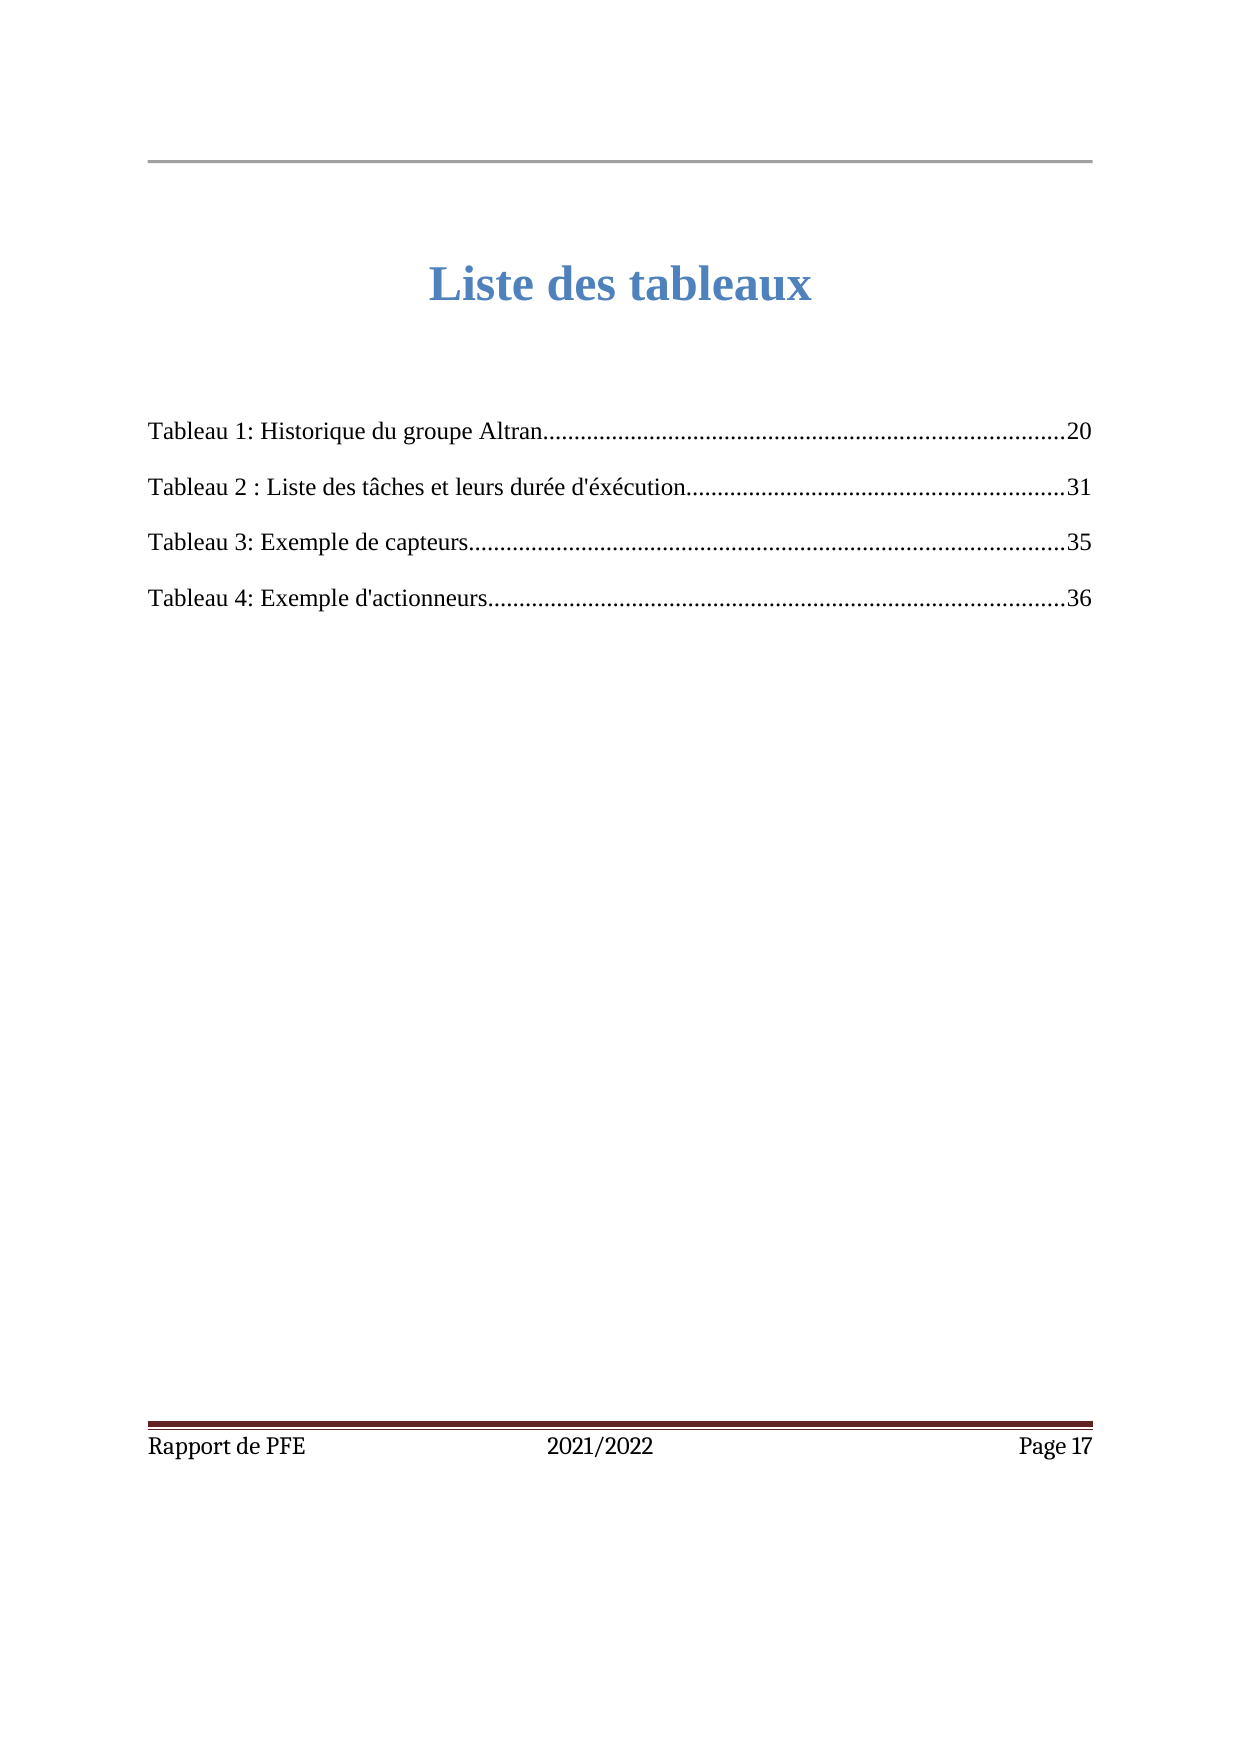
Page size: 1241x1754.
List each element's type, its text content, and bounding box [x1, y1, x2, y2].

text Tableau 3: Exemple de capteurs 35 [148, 527, 1093, 556]
text Tableau 1: Historique du groupe Altran 20 [148, 416, 1093, 445]
subtitle Liste des tableaux [148, 253, 1093, 311]
text Tableau 4: Exemple d'actionneurs 36 [148, 583, 1093, 612]
text Tableau 2 : Liste des tâches et leurs durée d'éxécution 31 [148, 472, 1093, 500]
